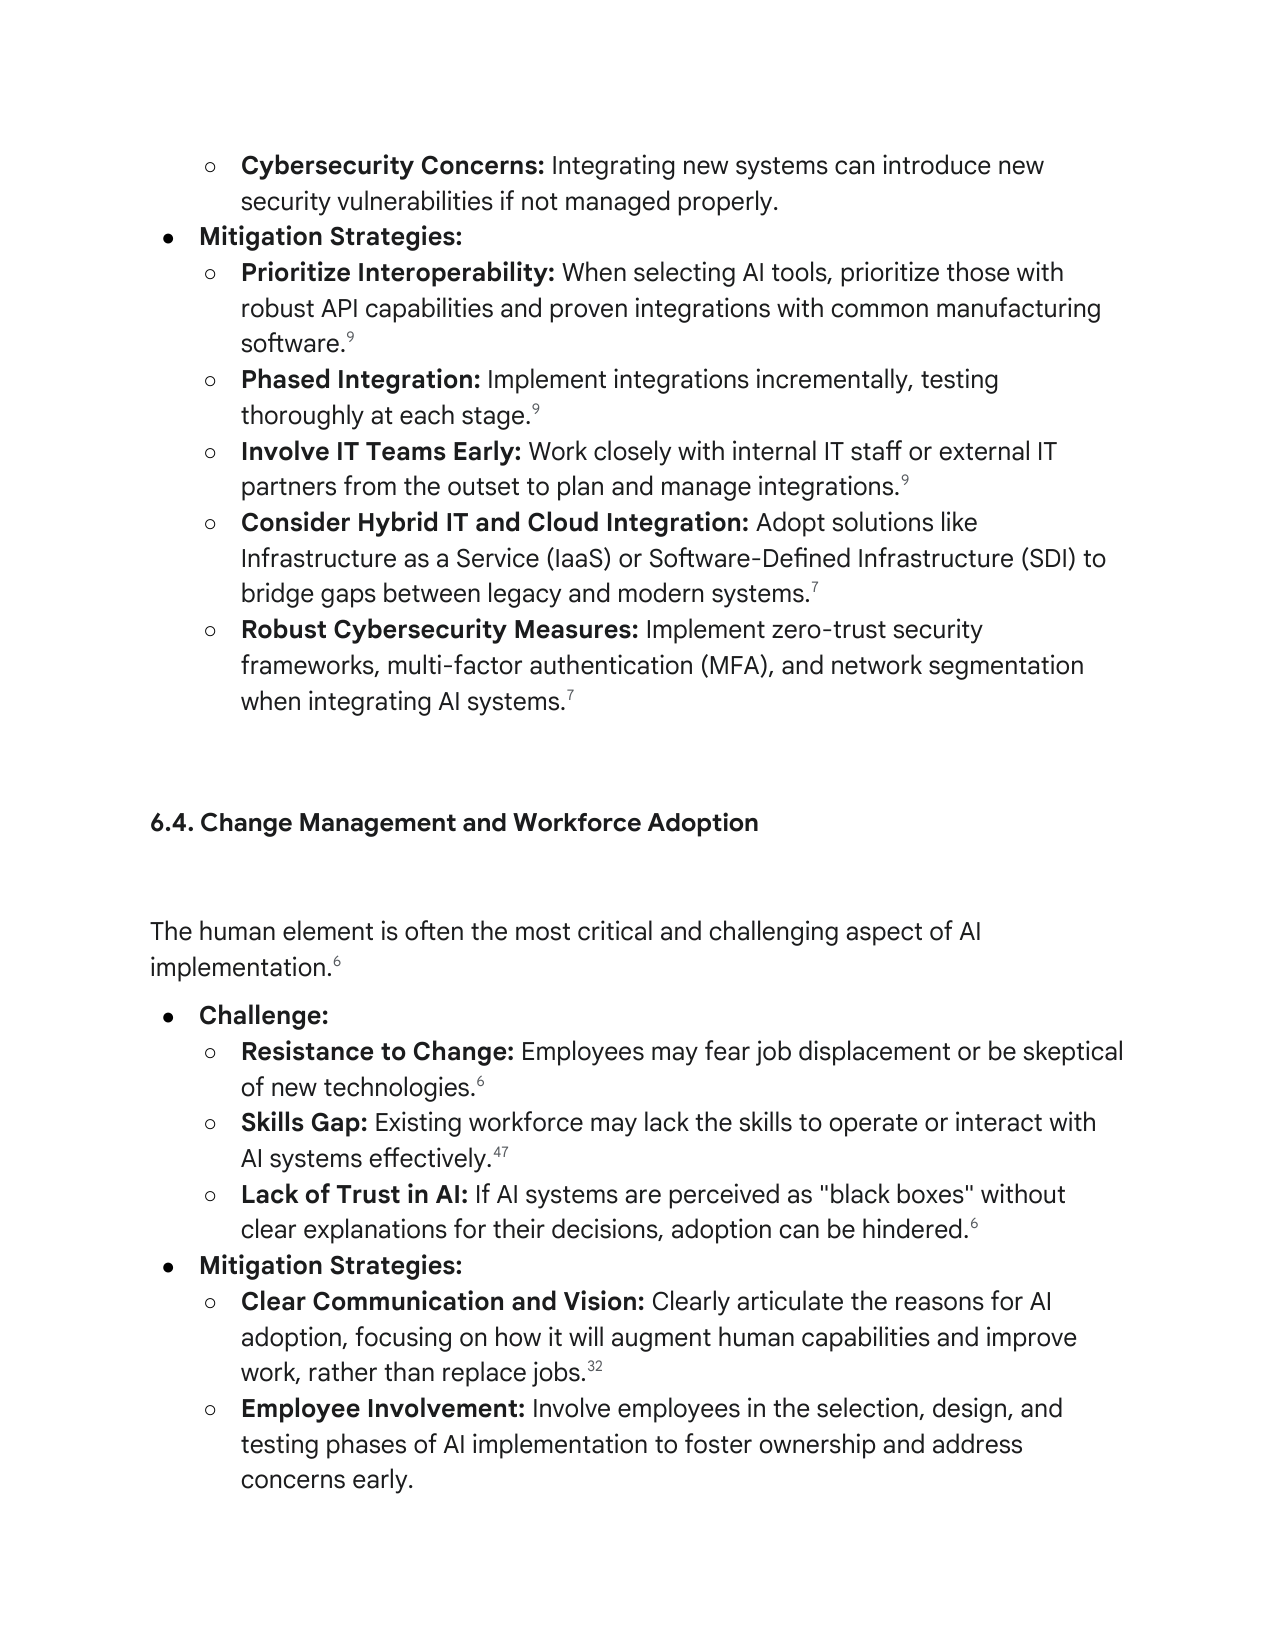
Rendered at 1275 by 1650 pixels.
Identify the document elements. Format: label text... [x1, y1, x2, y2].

list Mitigation Strategies: [161, 1250, 1125, 1282]
list Cybersecurity Concerns: Integrating new systems can introduce new security vulnerabilities if not managed properly. [203, 150, 1125, 217]
subtitle 6.4. Change Management and Workforce Adoption [150, 807, 1125, 839]
list Resistance to Change: Employees may fear job displacement or be skeptical of new technologies.6 [203, 1036, 1125, 1103]
list Prioritize Interoperability: When selecting AI tools, prioritize those with robust API capabilities and proven integrations with common manufacturing software.9 [203, 257, 1125, 360]
list Lack of Trust in AI: If AI systems are perceived as "black boxes" without clear explanations for their decisions, adoption can be hindered.6 [203, 1179, 1125, 1246]
list Skills Gap: Existing workforce may lack the skills to operate or interact with AI systems effectively.47 [203, 1107, 1125, 1174]
list Phased Integration: Implement integrations incrementally, testing thoroughly at each stage.9 [203, 364, 1125, 431]
list Clear Communication and Vision: Clearly articulate the reasons for AI adoption, focusing on how it will augment human capabilities and improve work, rather than replace jobs.32 [203, 1286, 1125, 1389]
list Involve IT Teams Early: Work closely with internal IT staff or external IT partners from the outset to plan and manage integrations.9 [203, 436, 1125, 503]
list Challenge: [161, 1000, 1125, 1032]
list Employee Involvement: Involve employees in the selection, design, and testing phases of AI implementation to foster ownership and address concerns early. [203, 1393, 1125, 1496]
list Consider Hybrid IT and Cloud Integration: Adopt solutions like Infrastructure as a Service (IaaS) or Software-Defined Infrastructure (SDI) to bridge gaps between legacy and modern systems.7 [203, 507, 1125, 610]
text The human element is often the most critical and challenging aspect of AI implementation.6 [150, 916, 1125, 983]
list Mitigation Strategies: [161, 221, 1125, 253]
list Robust Cybersecurity Measures: Implement zero-trust security frameworks, multi-factor authentication (MFA), and network segmentation when integrating AI systems.7 [203, 614, 1125, 717]
